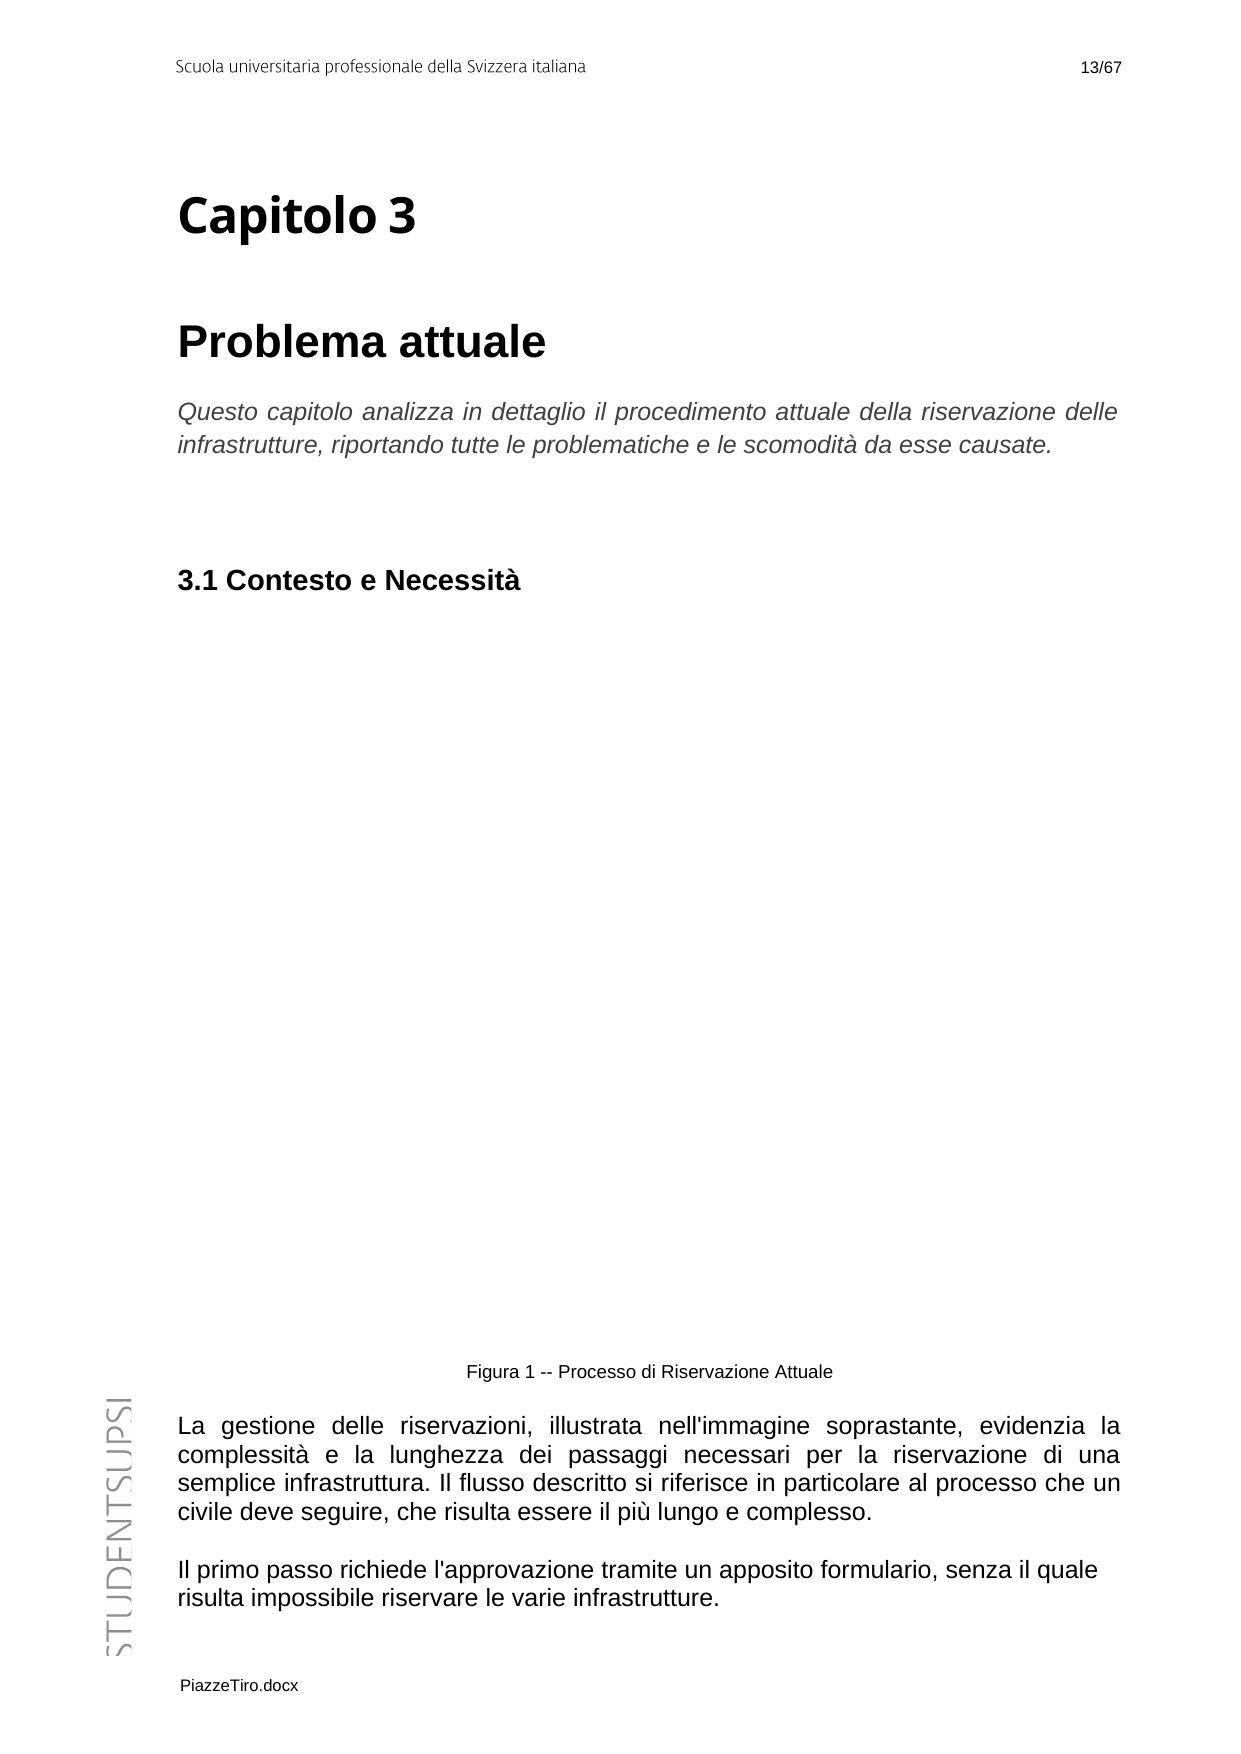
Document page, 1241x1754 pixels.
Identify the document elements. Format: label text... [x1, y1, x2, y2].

picture [168, 53, 602, 80]
text Il primo passo richiede l'approvazione tramite un apposito formulario, senza il quale risulta impossibile riservare le varie infrastrutture. [177, 1555, 1122, 1612]
title Capitolo 3 [177, 180, 1122, 248]
subtitle Problema attuale [177, 314, 1122, 367]
text Figura 1 -- Processo di Riservazione Attuale [177, 1361, 1122, 1382]
picture [106, 1399, 132, 1657]
subtitle 3.1 Contesto e Necessità [177, 563, 1122, 597]
text Questo capitolo analizza in dettaglio il procedimento attuale della riservazione delle infrastrutture, riportando tutte le problematiche e le scomodità da esse causate. [177, 392, 1122, 459]
text La gestione delle riservazioni, illustrata nell'immagine soprastante, evidenzia la complessità e la lunghezza dei passaggi necessari per la riservazione di una semplice infrastruttura. Il flusso descritto si riferisce in particolare al processo che un civile deve seguire, che risulta essere il più lungo e complesso. [177, 1411, 1122, 1526]
